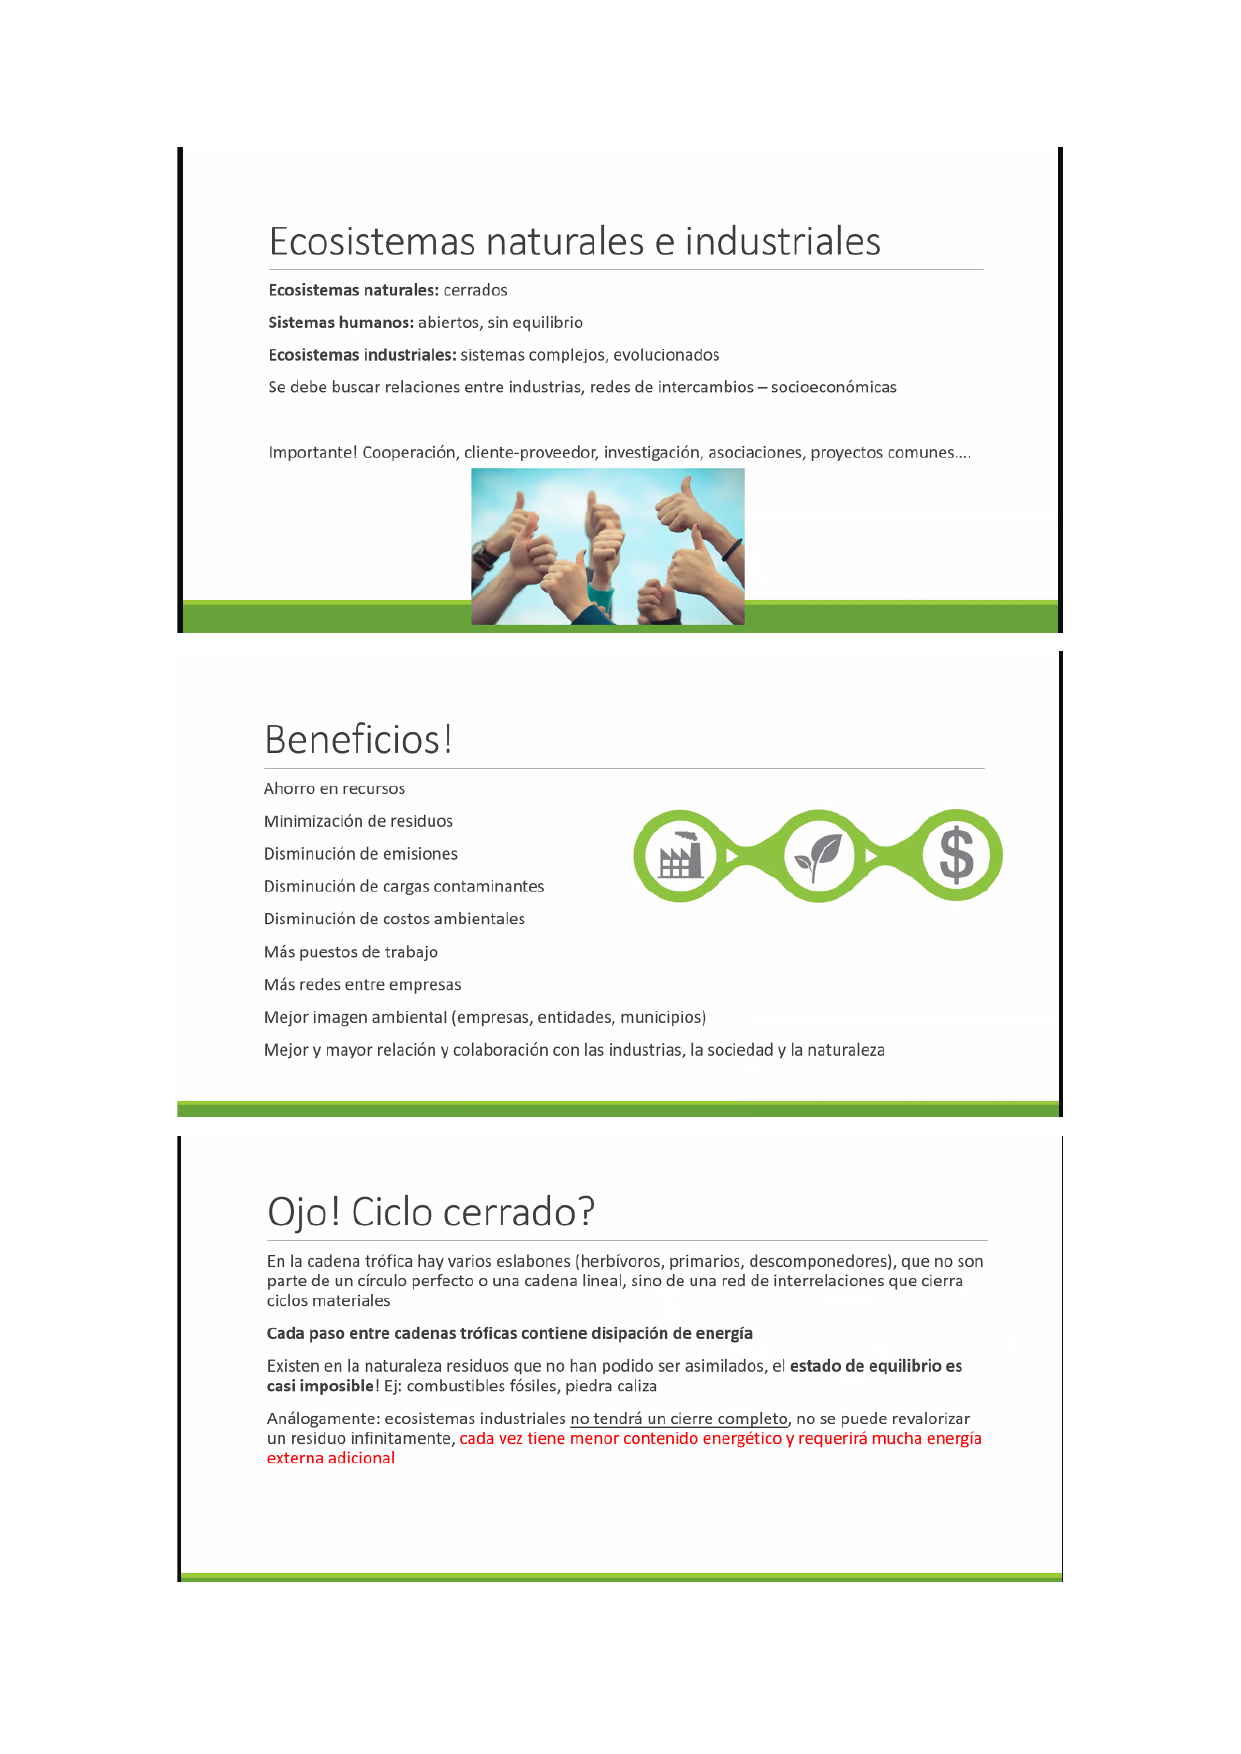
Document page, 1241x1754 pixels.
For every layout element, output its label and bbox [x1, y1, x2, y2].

picture [177, 651, 1063, 1117]
picture [177, 1136, 1063, 1582]
picture [177, 147, 1063, 633]
